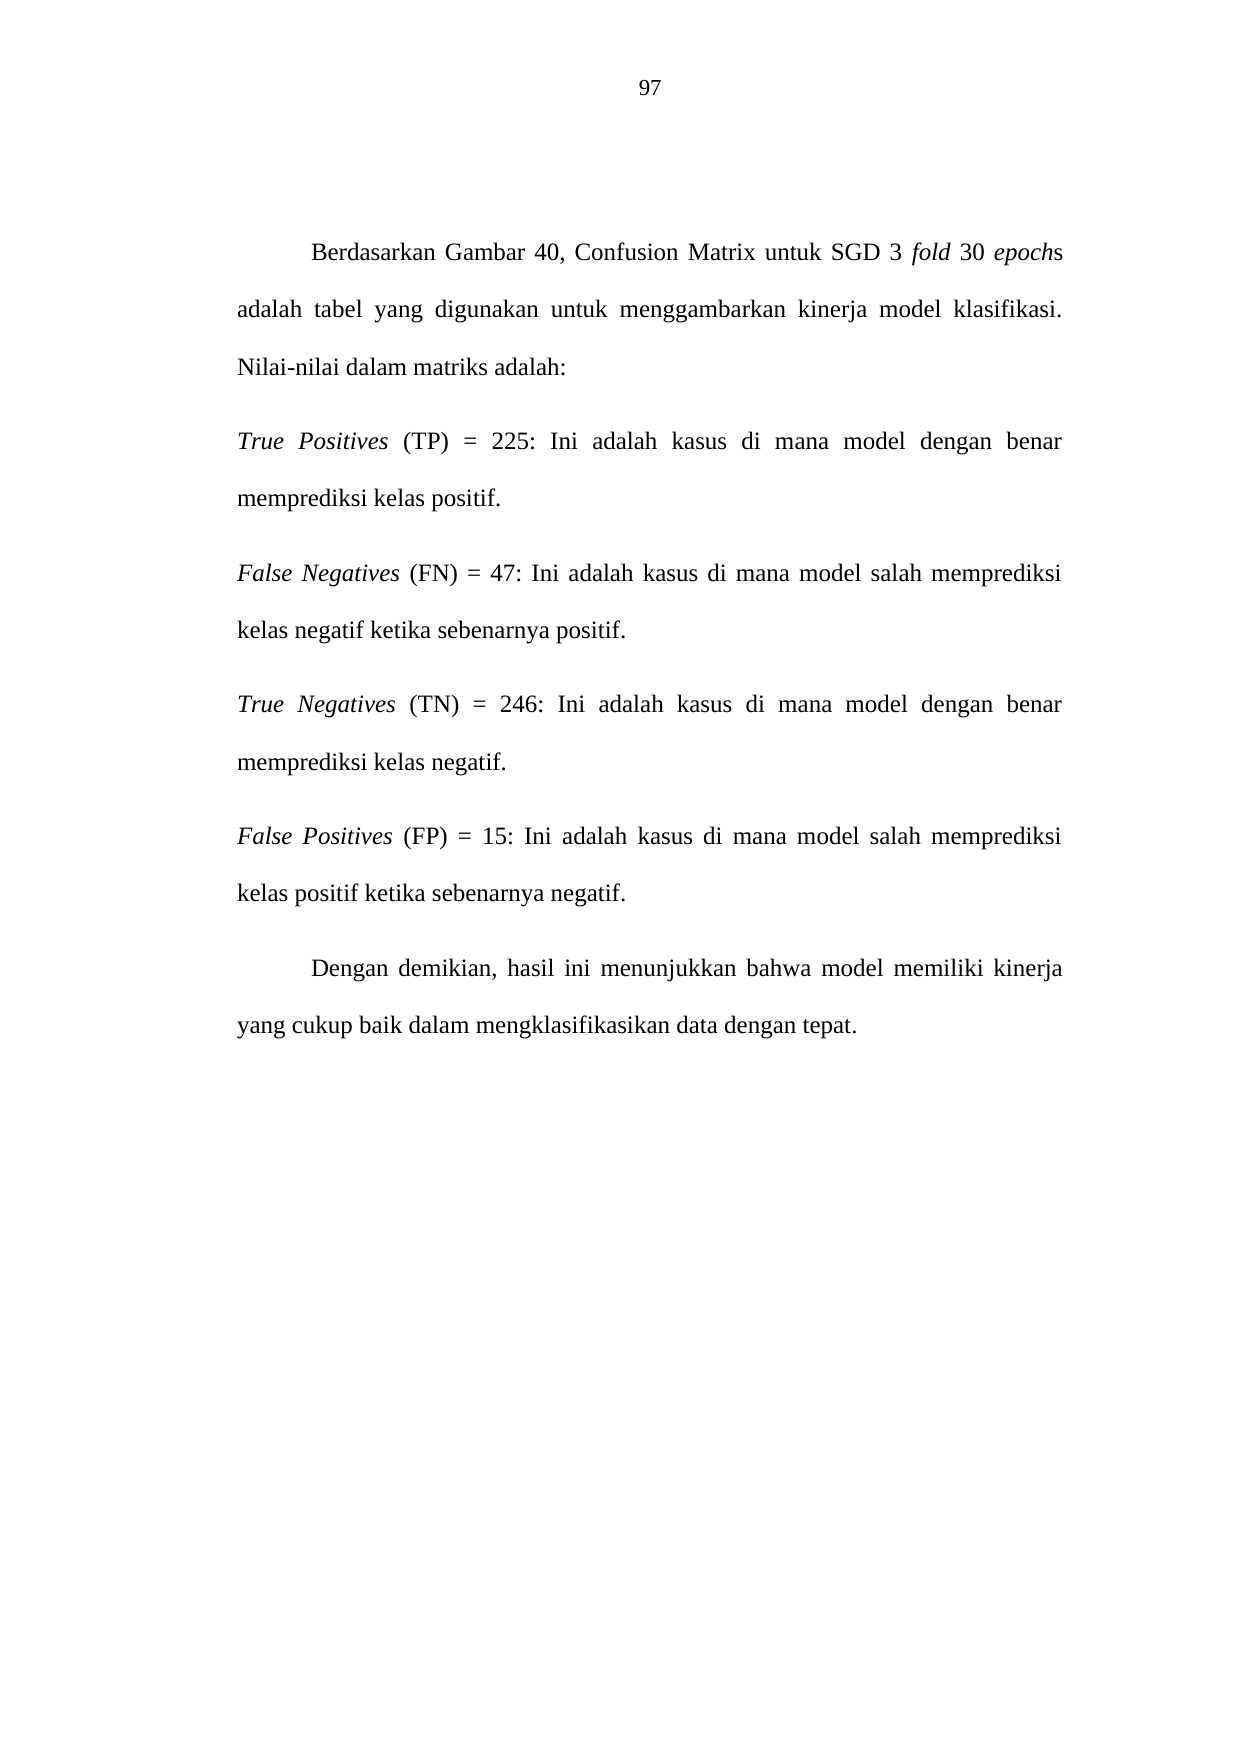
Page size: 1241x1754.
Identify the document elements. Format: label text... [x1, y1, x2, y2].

text False Positives (FP) = 15: Ini adalah kasus di mana model salah memprediksi kelas positif ketika sebenarnya negatif. [237, 821, 1063, 907]
text Berdasarkan Gambar 40, Confusion Matrix untuk SGD 3 fold 30 epochs adalah tabel yang digunakan untuk menggambarkan kinerja model klasifikasi. Nilai-nilai dalam matriks adalah: [237, 237, 1063, 381]
text True Positives (TP) = 225: Ini adalah kasus di mana model dengan benar memprediksi kelas positif. [237, 426, 1063, 512]
text False Negatives (FN) = 47: Ini adalah kasus di mana model salah memprediksi kelas negatif ketika sebenarnya positif. [237, 558, 1063, 644]
text True Negatives (TN) = 246: Ini adalah kasus di mana model dengan benar memprediksi kelas negatif. [237, 689, 1063, 776]
text Dengan demikian, hasil ini menunjukkan bahwa model memiliki kinerja yang cukup baik dalam mengklasifikasikan data dengan tepat. [237, 953, 1063, 1039]
